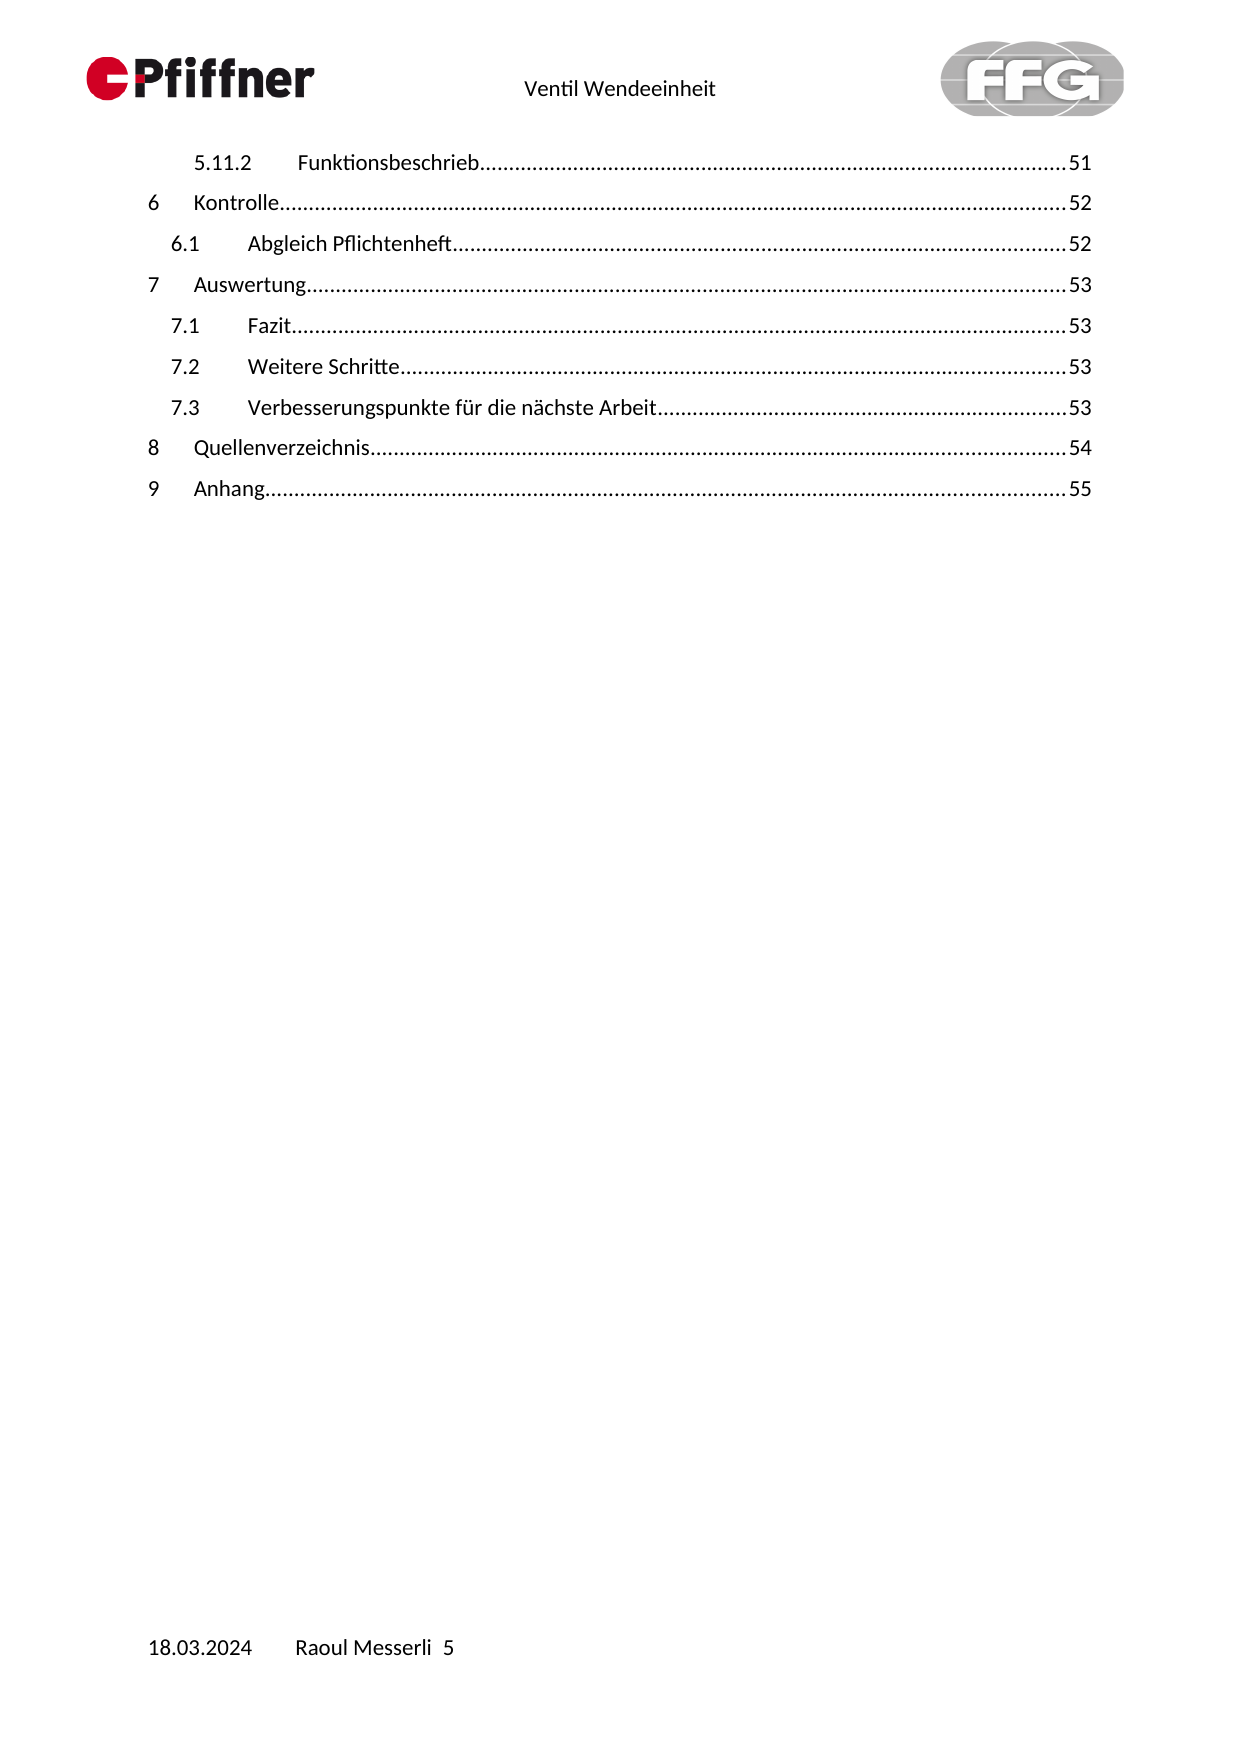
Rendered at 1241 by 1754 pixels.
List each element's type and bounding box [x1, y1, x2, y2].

picture [939, 41, 1124, 116]
picture [86, 57, 315, 101]
